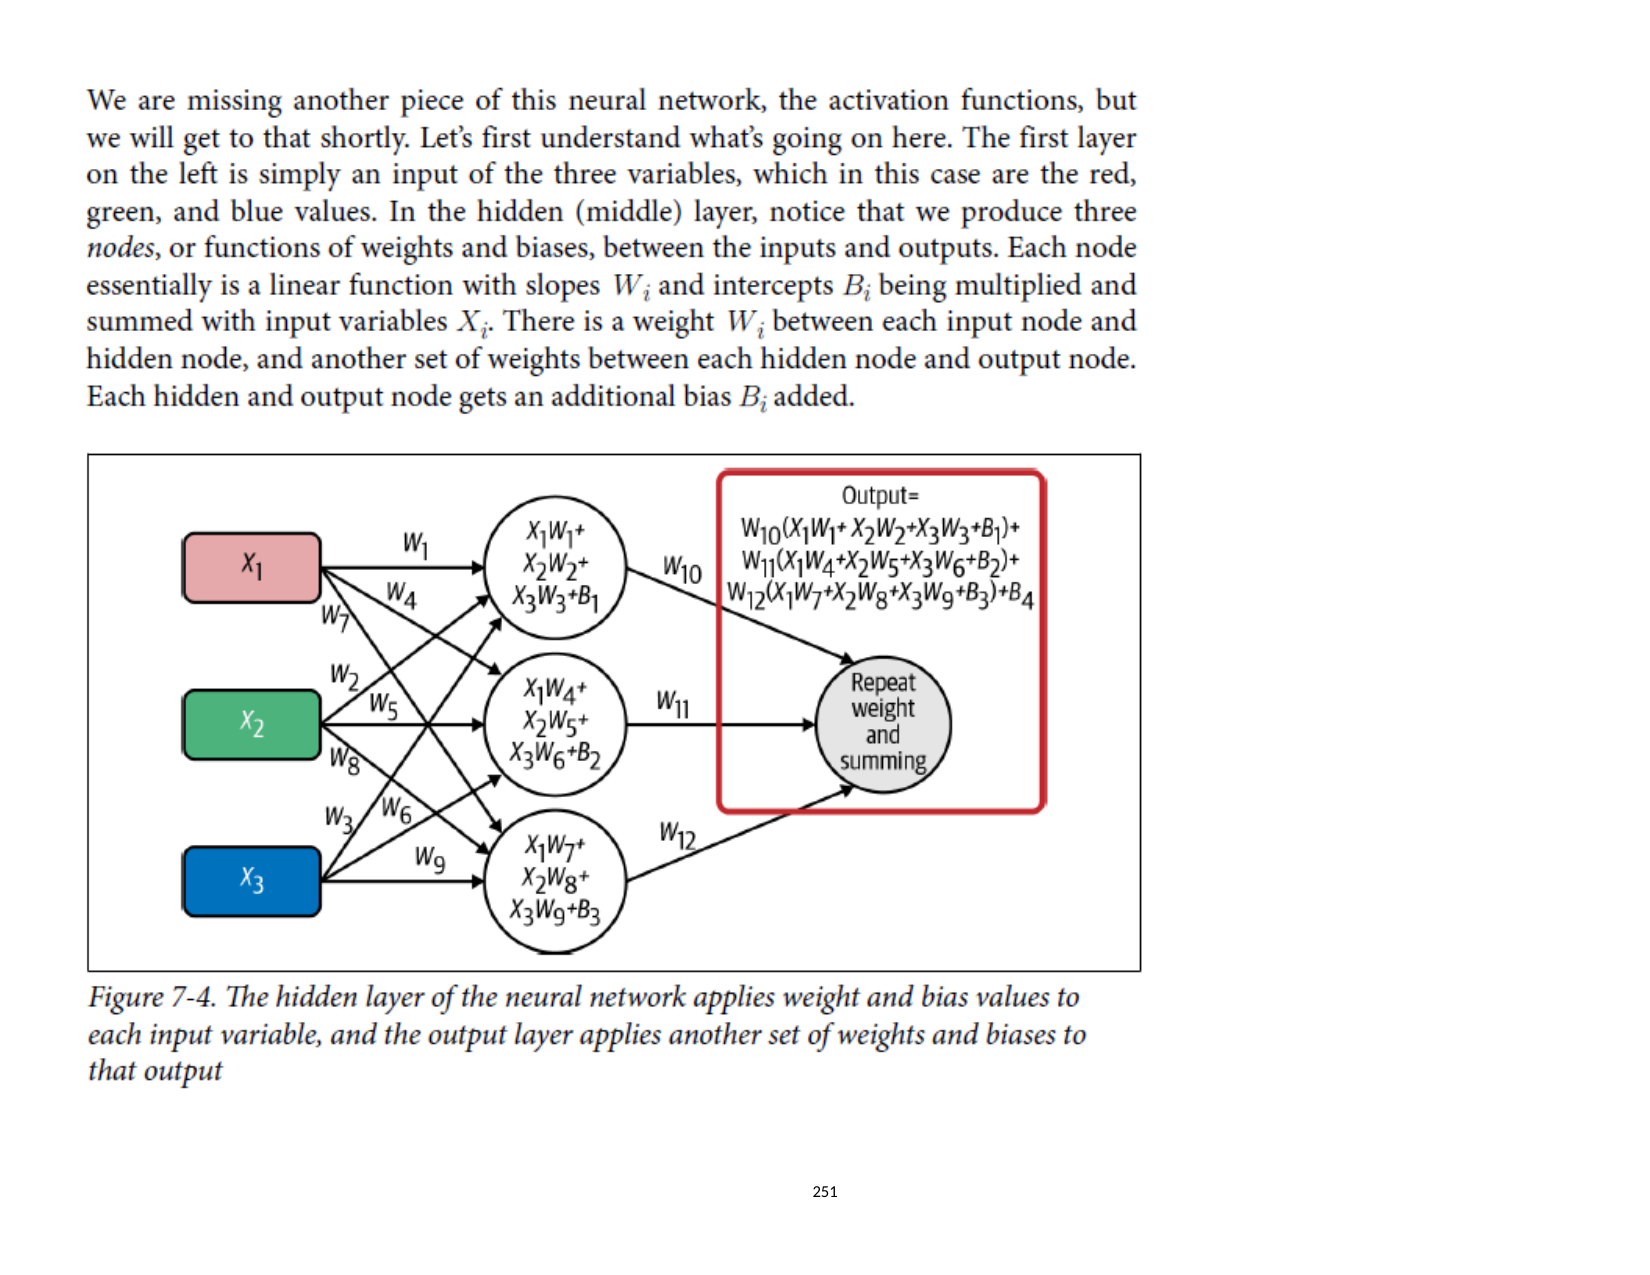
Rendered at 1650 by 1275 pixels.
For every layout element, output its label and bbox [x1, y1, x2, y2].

picture [75, 443, 1151, 1093]
picture [75, 75, 1147, 425]
